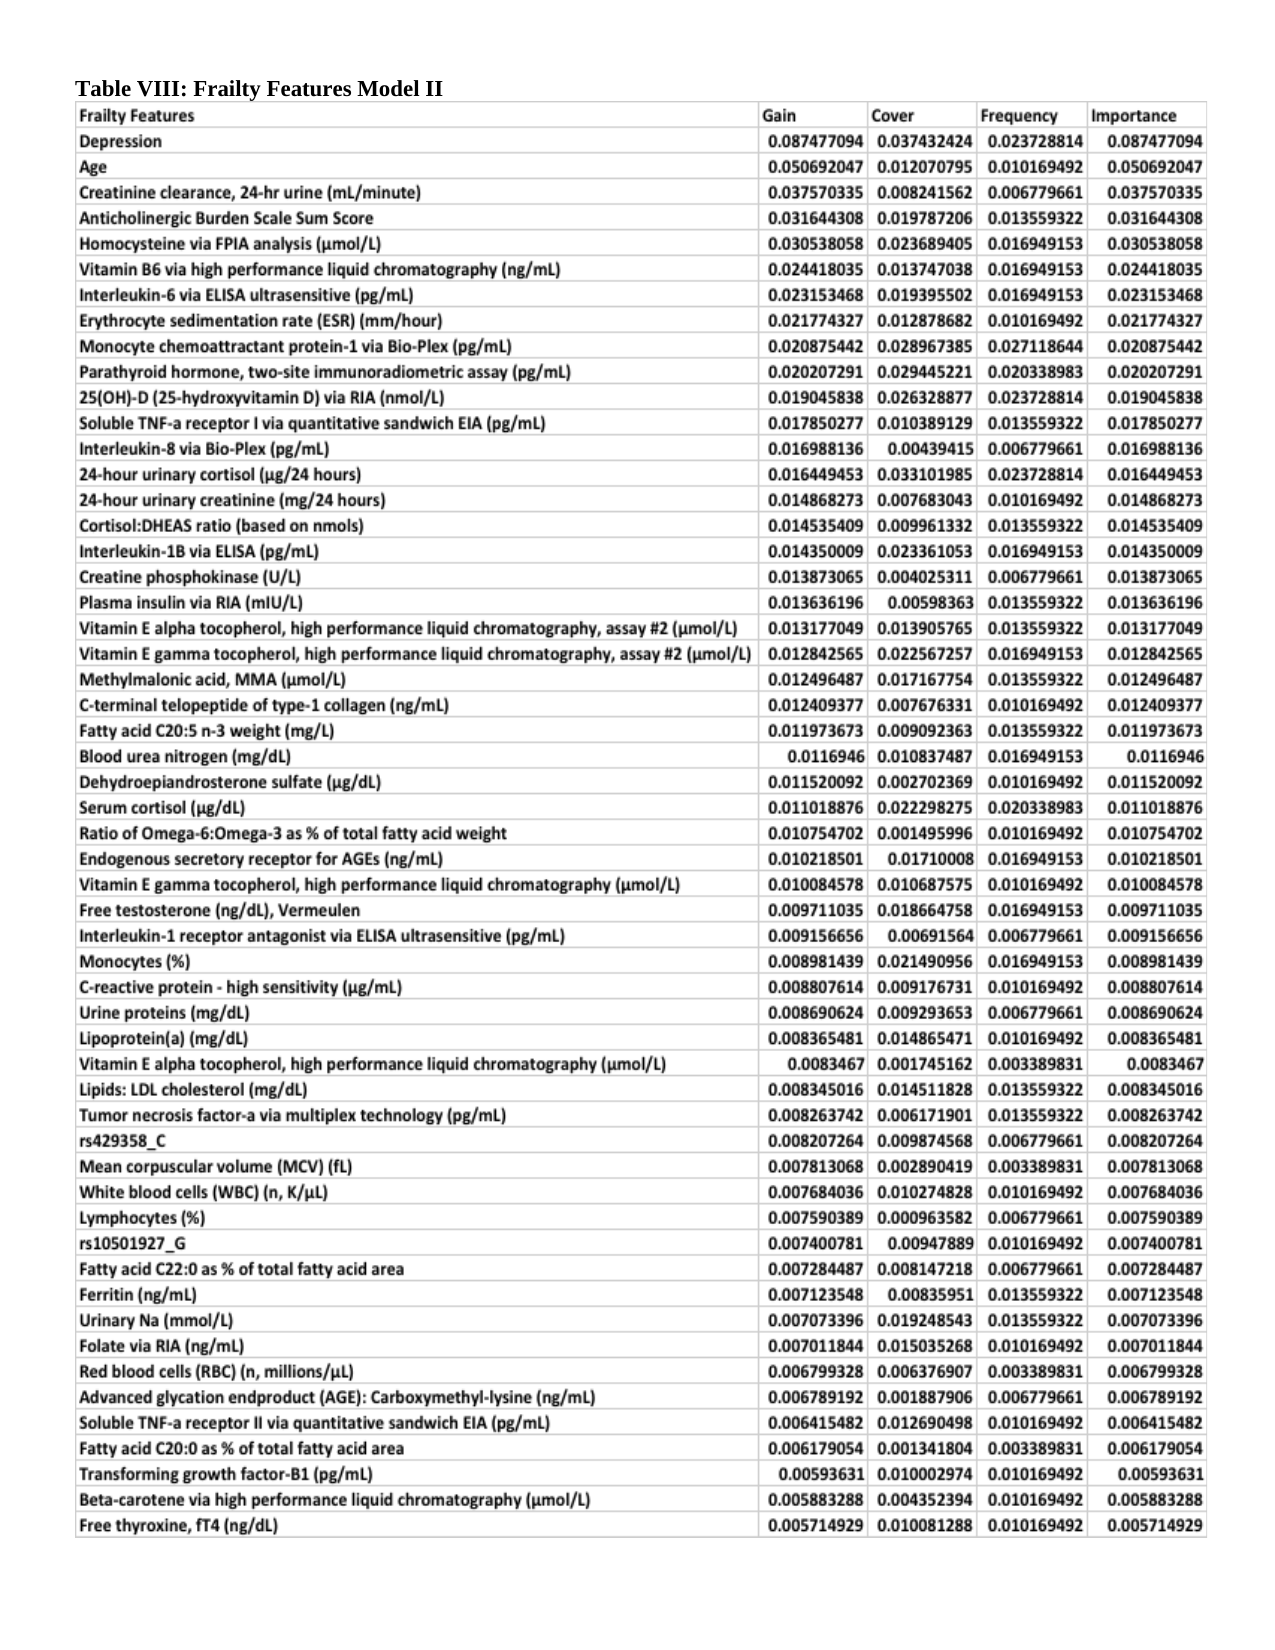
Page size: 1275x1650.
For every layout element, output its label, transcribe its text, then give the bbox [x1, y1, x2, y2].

picture [75, 101, 1208, 1538]
text Table VIII: Frailty Features Model II [75, 75, 1200, 101]
